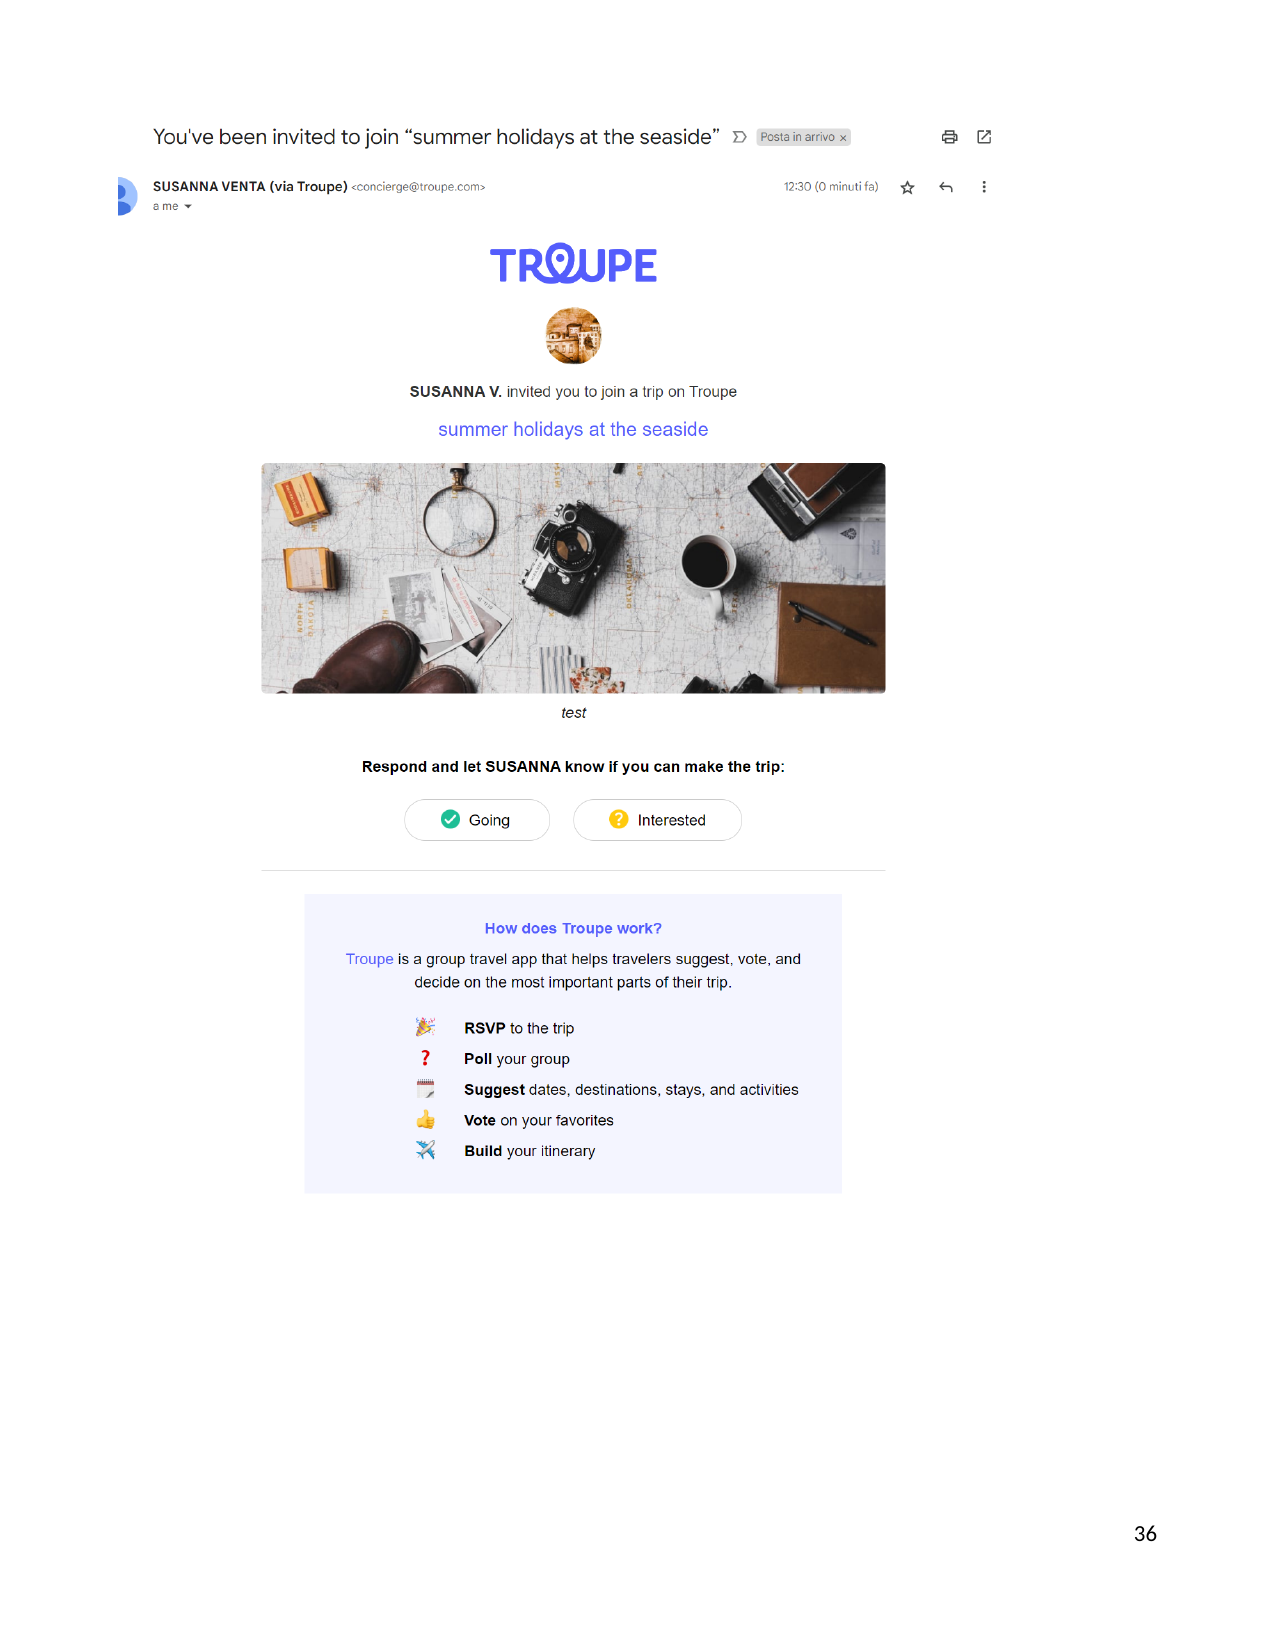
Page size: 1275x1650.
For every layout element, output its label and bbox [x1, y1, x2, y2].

picture [118, 118, 998, 1211]
